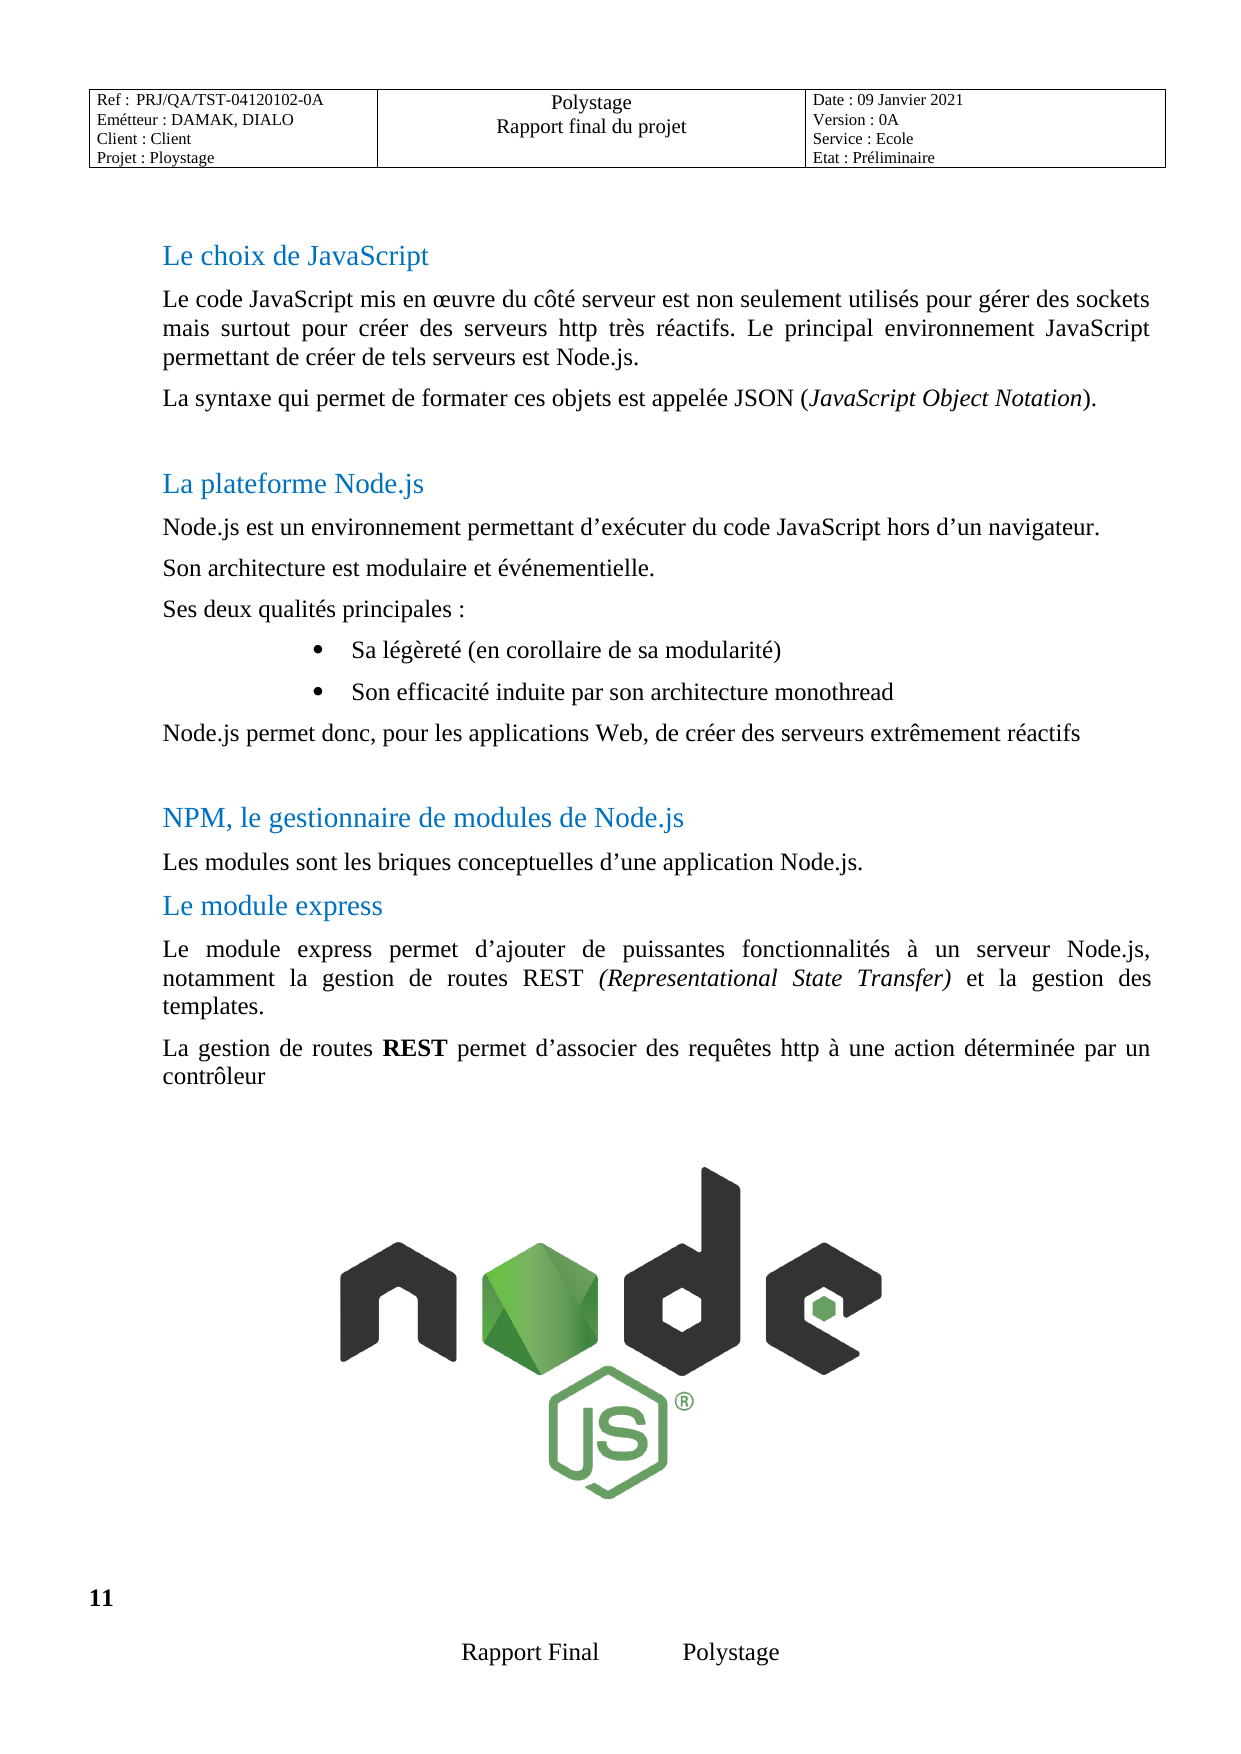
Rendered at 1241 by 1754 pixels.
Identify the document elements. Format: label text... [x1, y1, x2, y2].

picture [340, 1167, 882, 1499]
text Node.js est un environnement permettant d’exécuter du code JavaScript hors d’un navigateur. [162, 512, 1152, 541]
text Son architecture est modulaire et événementielle. [89, 553, 1152, 582]
text La gestion de routes REST permet d’associer des requêtes http à une action déterminée par un contrôleur [162, 1033, 1152, 1090]
list Sa légèreté (en corollaire de sa modularité) [314, 636, 1152, 664]
text NPM, le gestionnaire de modules de Node.js [89, 801, 1152, 834]
text Node.js permet donc, pour les applications Web, de créer des serveurs extrêmement réactifs [162, 718, 1152, 747]
list Son efficacité induite par son architecture monothread [314, 677, 1152, 706]
text La syntaxe qui permet de formater ces objets est appelée JSON (JavaScript Object Notation). [89, 383, 1152, 412]
text Les modules sont les briques conceptuelles d’une application Node.js. [89, 847, 1152, 875]
text Le code JavaScript mis en œuvre du côté serveur est non seulement utilisés pour gérer des sockets mais surtout pour créer des serveurs http très réactifs. Le principal environnement JavaScript permettant de créer de tels serveurs est Node.js. [162, 284, 1152, 371]
text Le choix de JavaScript [89, 238, 1152, 272]
text La plateforme Node.js [89, 466, 1152, 499]
text Le module express [89, 888, 1152, 921]
text Ses deux qualités principales : [89, 594, 1152, 623]
text Le module express permet d’ajouter de puissantes fonctionnalités à un serveur Node.js, notamment la gestion de routes REST (Representational State Transfer) et la gestion des templates. [162, 934, 1152, 1020]
